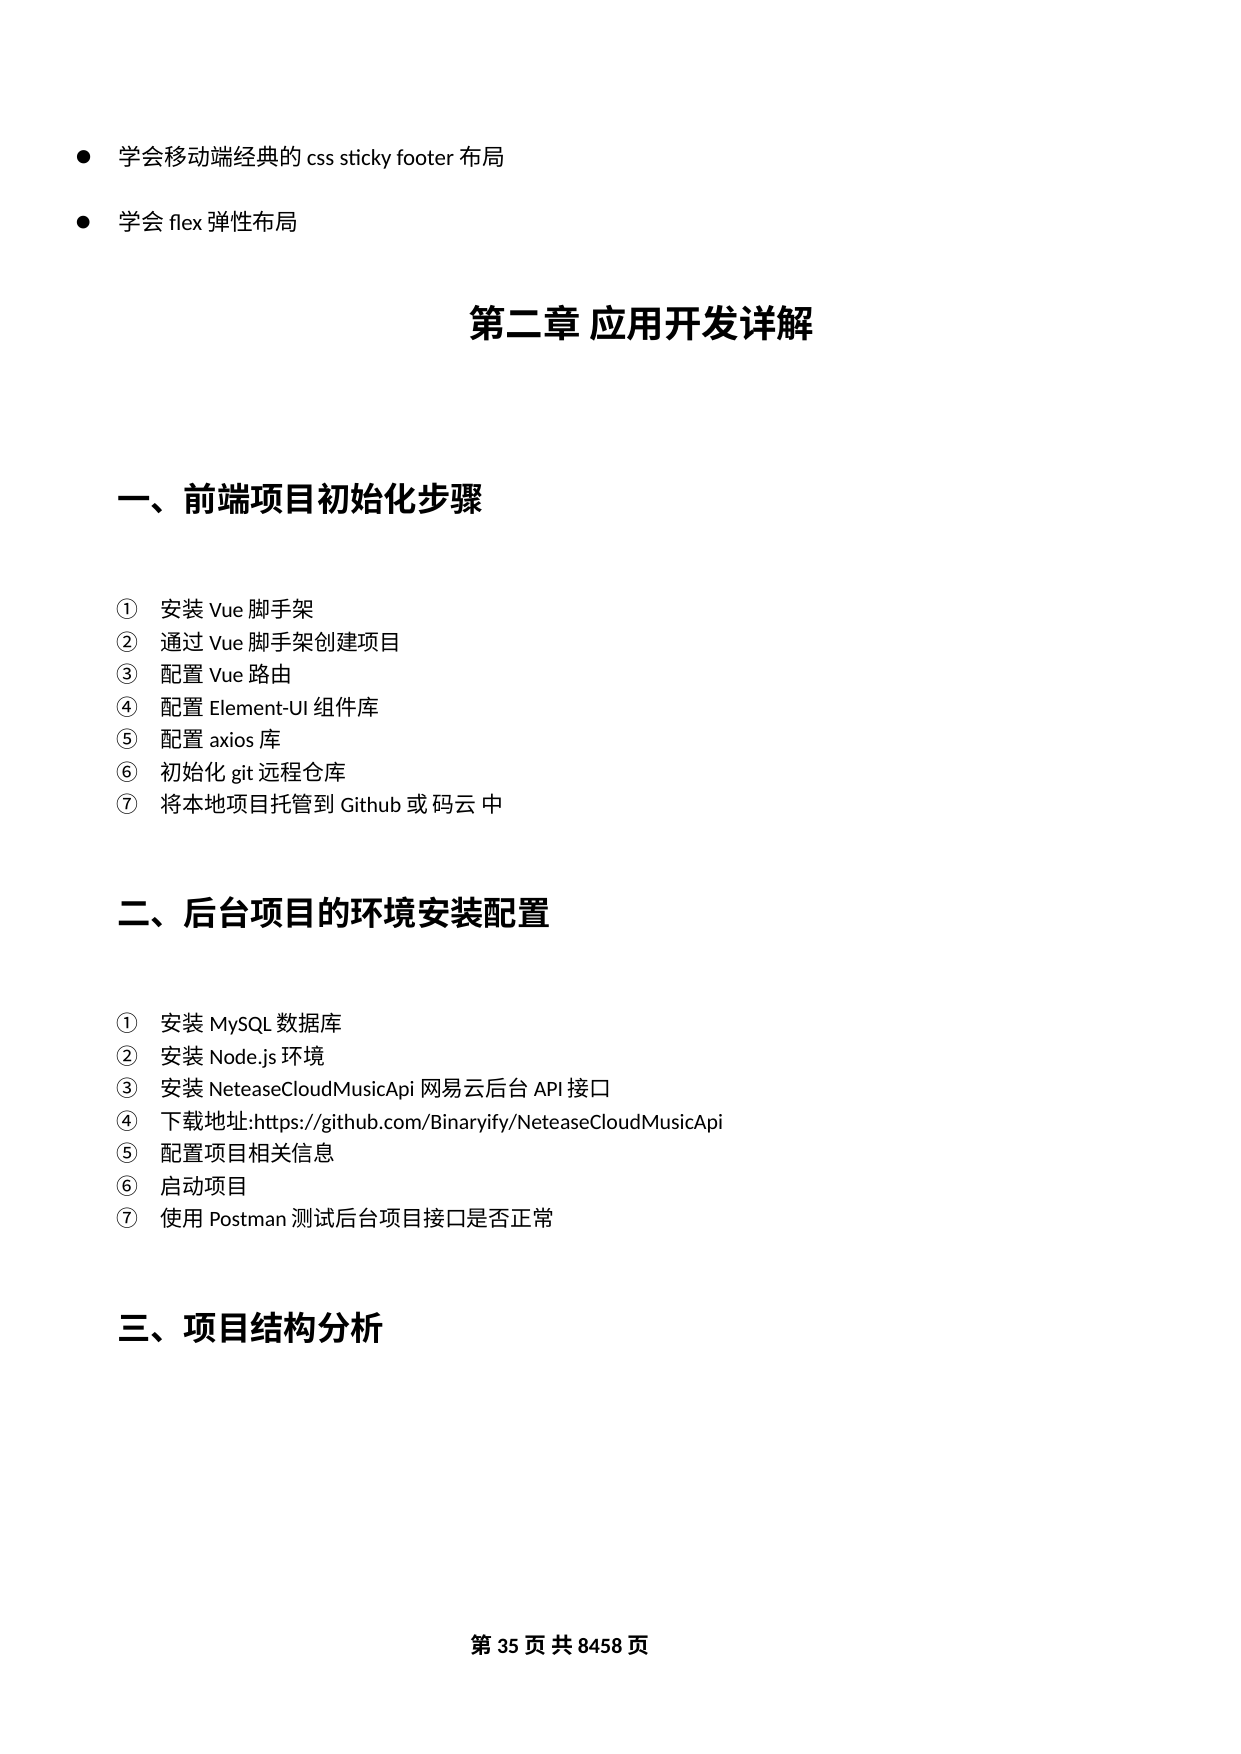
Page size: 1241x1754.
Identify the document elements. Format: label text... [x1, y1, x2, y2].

list 配置项目相关信息 [75, 1136, 1165, 1168]
list 下载地址:https://github.com/Binaryify/NeteaseCloudMusicApi [75, 1103, 1165, 1136]
subtitle 前端项目初始化步骤 [75, 464, 1165, 529]
list 安装 Vue 脚手架 [75, 592, 1165, 624]
subtitle 项目结构分析 [75, 1293, 1165, 1358]
list 安装 MySQL 数据库 [75, 1006, 1165, 1038]
list 将本地项目托管到 Github 或 码云 中 [75, 787, 1165, 819]
list 通过 Vue 脚手架创建项目 [75, 624, 1165, 657]
list 启动项目 [75, 1168, 1165, 1201]
list 配置 axios 库 [75, 722, 1165, 754]
subtitle 后台项目的环境安装配置 [75, 879, 1165, 944]
list 初始化 git 远程仓库 [75, 754, 1165, 787]
list 学会移动端经典的css sticky footer 布局 [75, 123, 1165, 188]
list 安装 Node.js 环境 [75, 1038, 1165, 1071]
subtitle 应用开发详解 [75, 288, 1165, 353]
list 配置 Element-UI 组件库 [75, 689, 1165, 722]
list 安装NeteaseCloudMusicApi 网易云后台API接口 [75, 1071, 1165, 1103]
list 学会flex弹性布局 [75, 188, 1165, 253]
list 使用 Postman 测试后台项目接口是否正常 [75, 1201, 1165, 1233]
list 配置 Vue 路由 [75, 657, 1165, 689]
